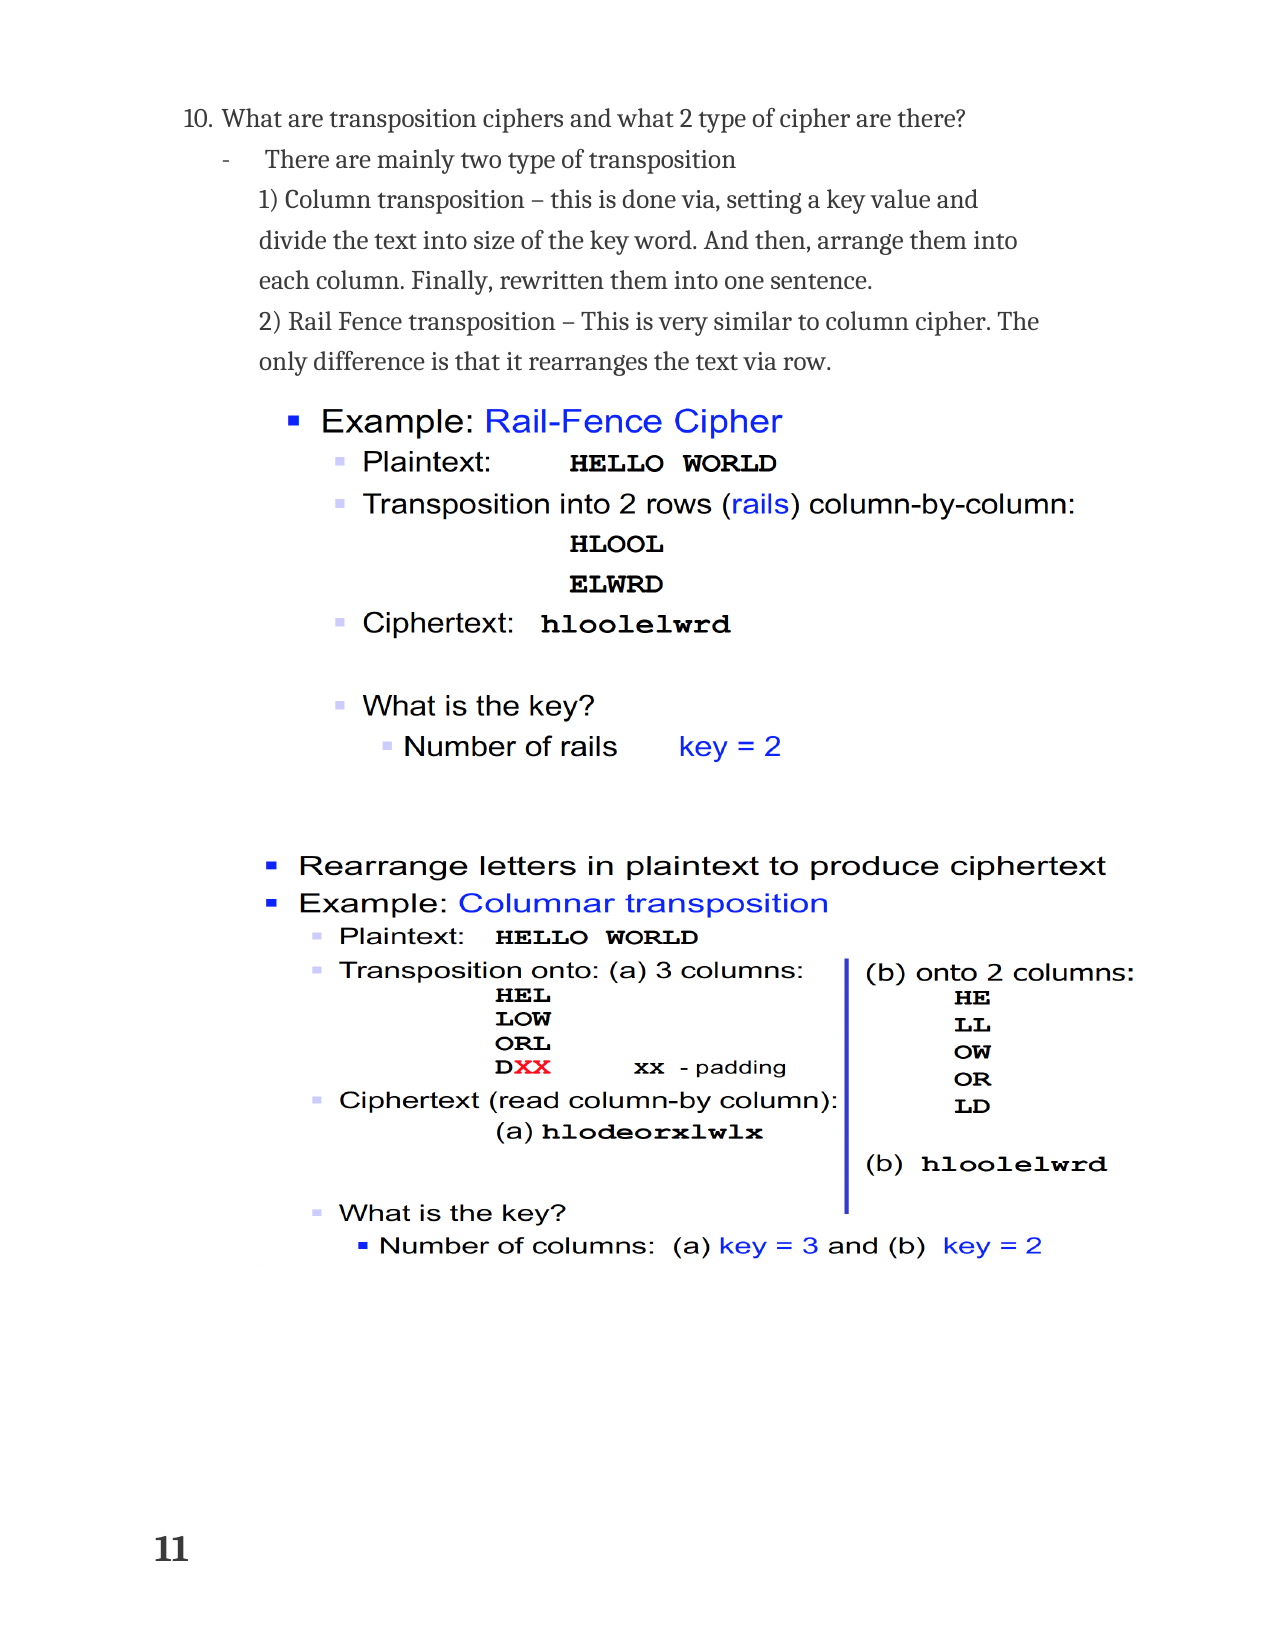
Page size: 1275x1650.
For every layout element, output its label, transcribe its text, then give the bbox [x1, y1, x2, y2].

picture [258, 386, 1152, 827]
picture [258, 836, 1152, 1268]
list What are transposition ciphers and what 2 type of cipher are there? [184, 103, 1048, 135]
